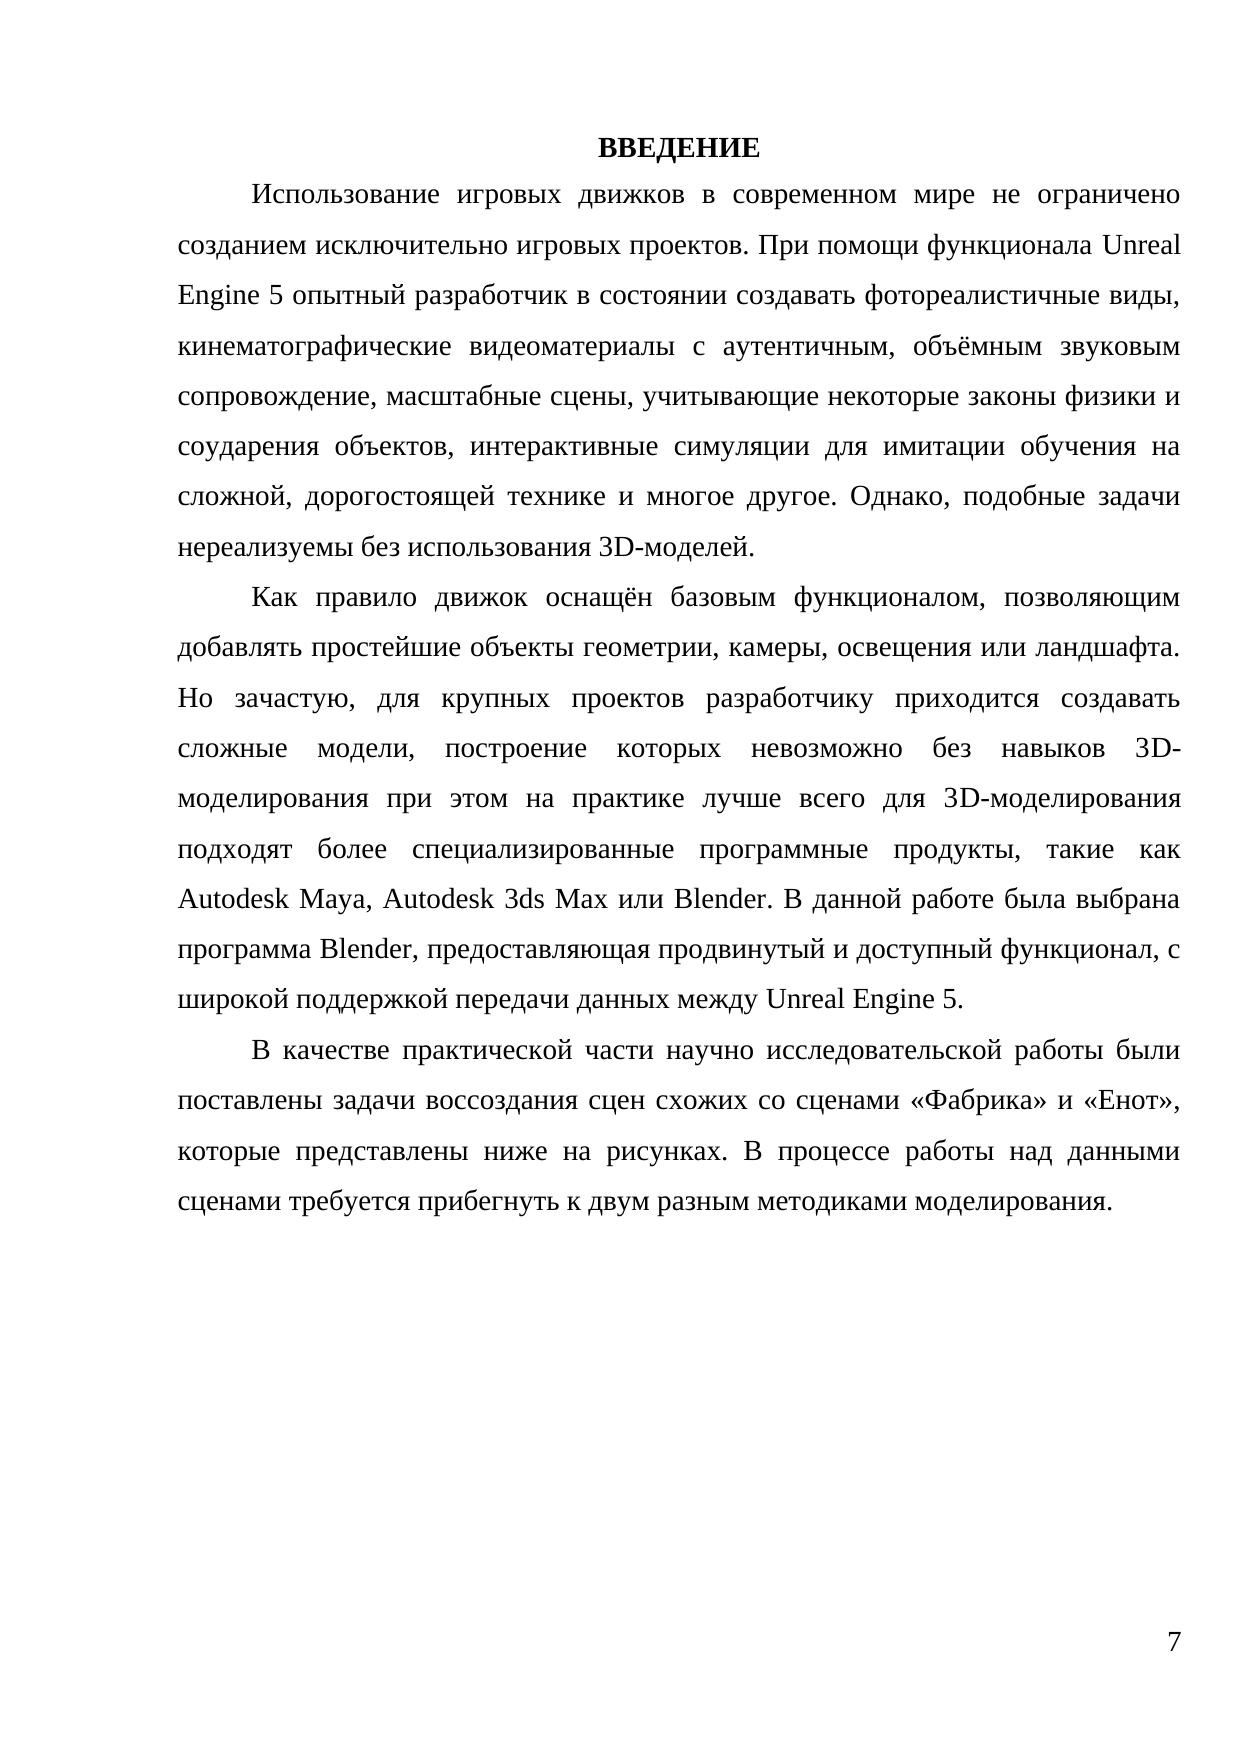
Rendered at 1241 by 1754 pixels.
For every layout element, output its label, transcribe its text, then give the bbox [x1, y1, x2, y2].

text ВВЕДЕНИЕ [177, 131, 1181, 164]
list Использование игровых движков в современном мире не ограничено созданием исключительно игровых проектов. При помощи функционала Unreal Engine 5 опытный разработчик в состоянии создавать фотореалистичные виды, кинематографические видеоматериалы с аутентичным, объёмным звуковым сопровождение, масштабные сцены, учитывающие некоторые законы физики и соударения объектов, интерактивные симуляции для имитации обучения на сложной, дорогостоящей технике и многое другое. Однако, подобные задачи нереализуемы без использования 3D-моделей. [177, 177, 1181, 562]
list В качестве практической части научно исследовательской работы были поставлены задачи воссоздания сцен схожих со сценами «Фабрика» и «Енот», которые представлены ниже на рисунках. В процессе работы над данными сценами требуется прибегнуть к двум разным методиками моделирования. [177, 1032, 1181, 1216]
list Как правило движок оснащён базовым функционалом, позволяющим добавлять простейшие объекты геометрии, камеры, освещения или ландшафта. Но зачастую, для крупных проектов разработчику приходится создавать сложные модели, построение которых невозможно без навыков 3D-моделирования при этом на практике лучше всего для 3D-моделирования подходят более специализированные программные продукты, такие как Autodesk Maya, Autodesk 3ds Max или Blender. В данной работе была выбрана программа Blender, предоставляющая продвинутый и доступный функционал, с широкой поддержкой передачи данных между Unreal Engine 5. [177, 579, 1181, 1015]
